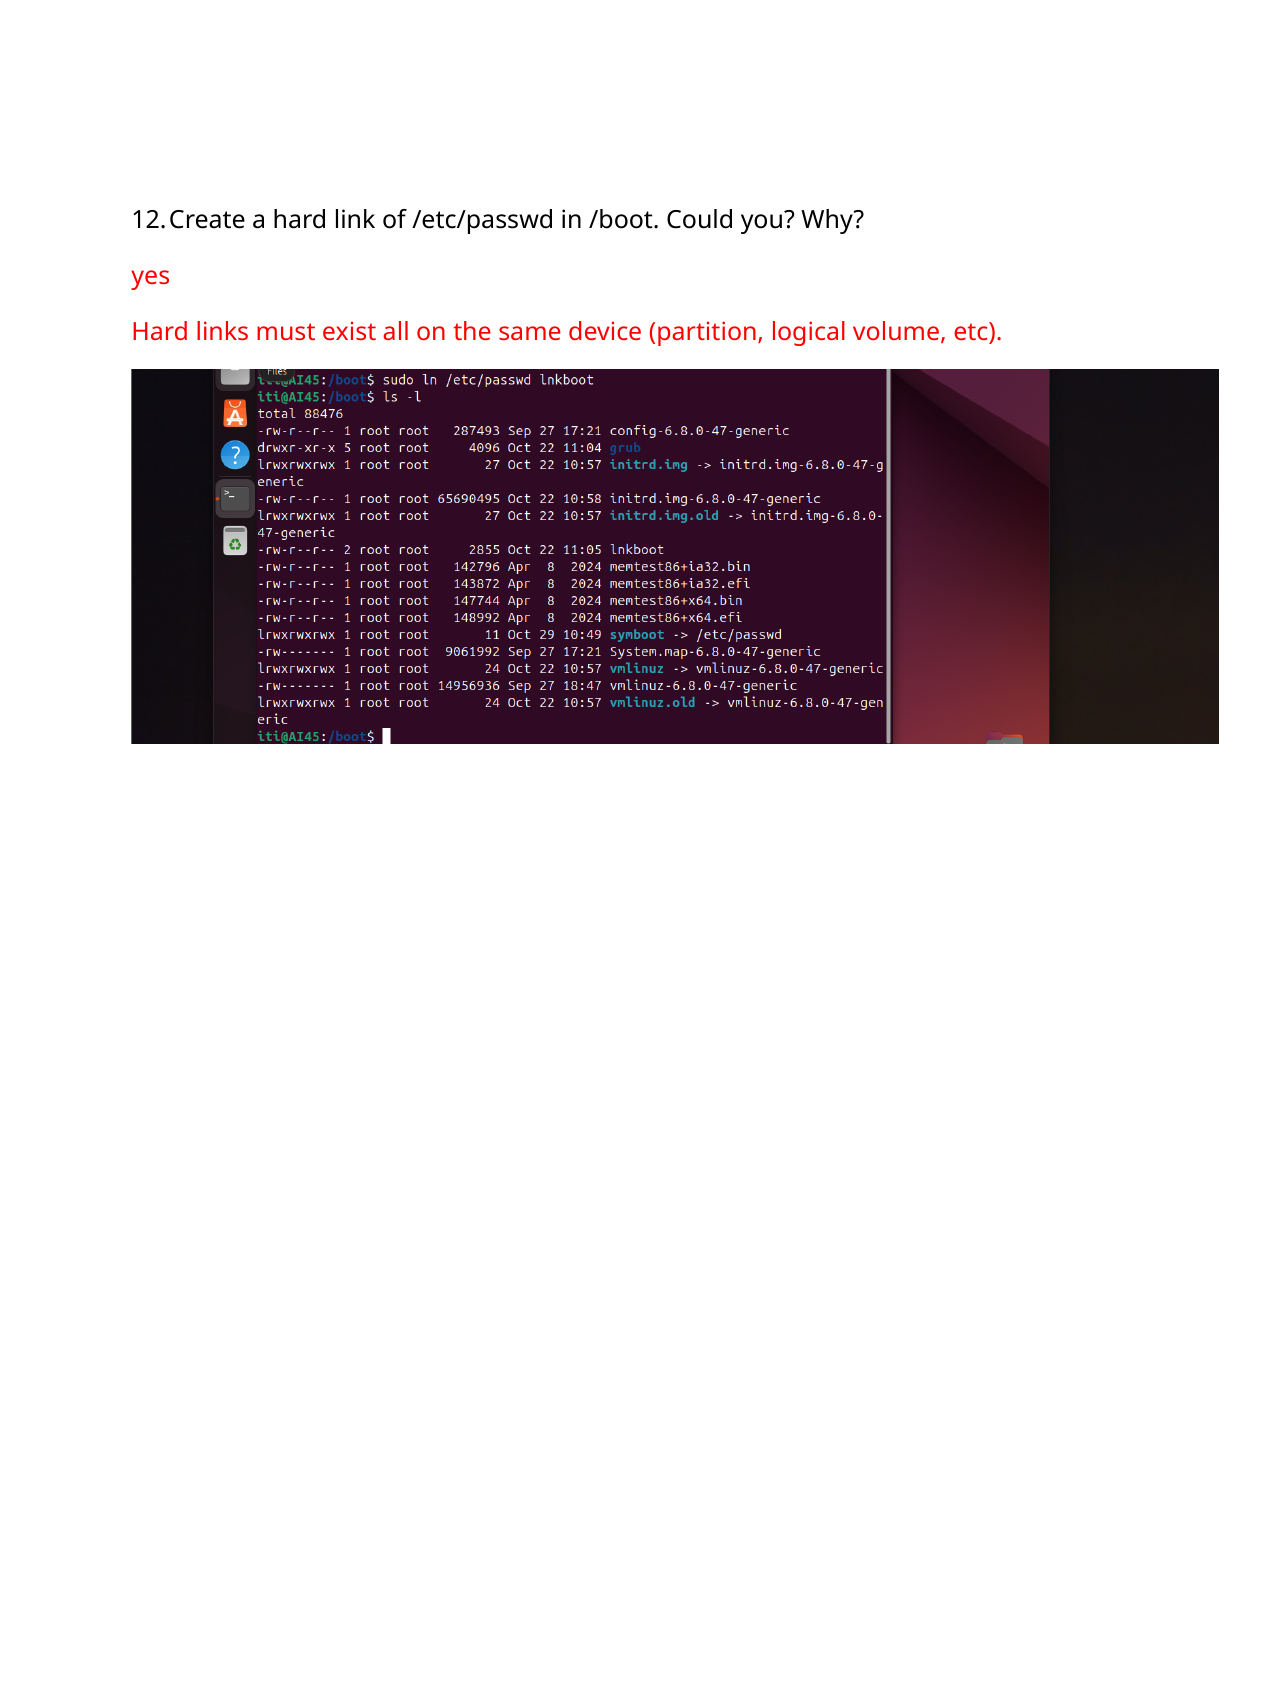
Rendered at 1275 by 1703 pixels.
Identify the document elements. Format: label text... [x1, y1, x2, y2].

list Create a hard link of /etc/passwd in /boot. Could you? Why? [131, 202, 1181, 236]
picture [131, 369, 1219, 744]
text yes [131, 257, 1181, 292]
text Hard links must exist all on the same device (partition, logical volume, etc). [131, 313, 1181, 347]
